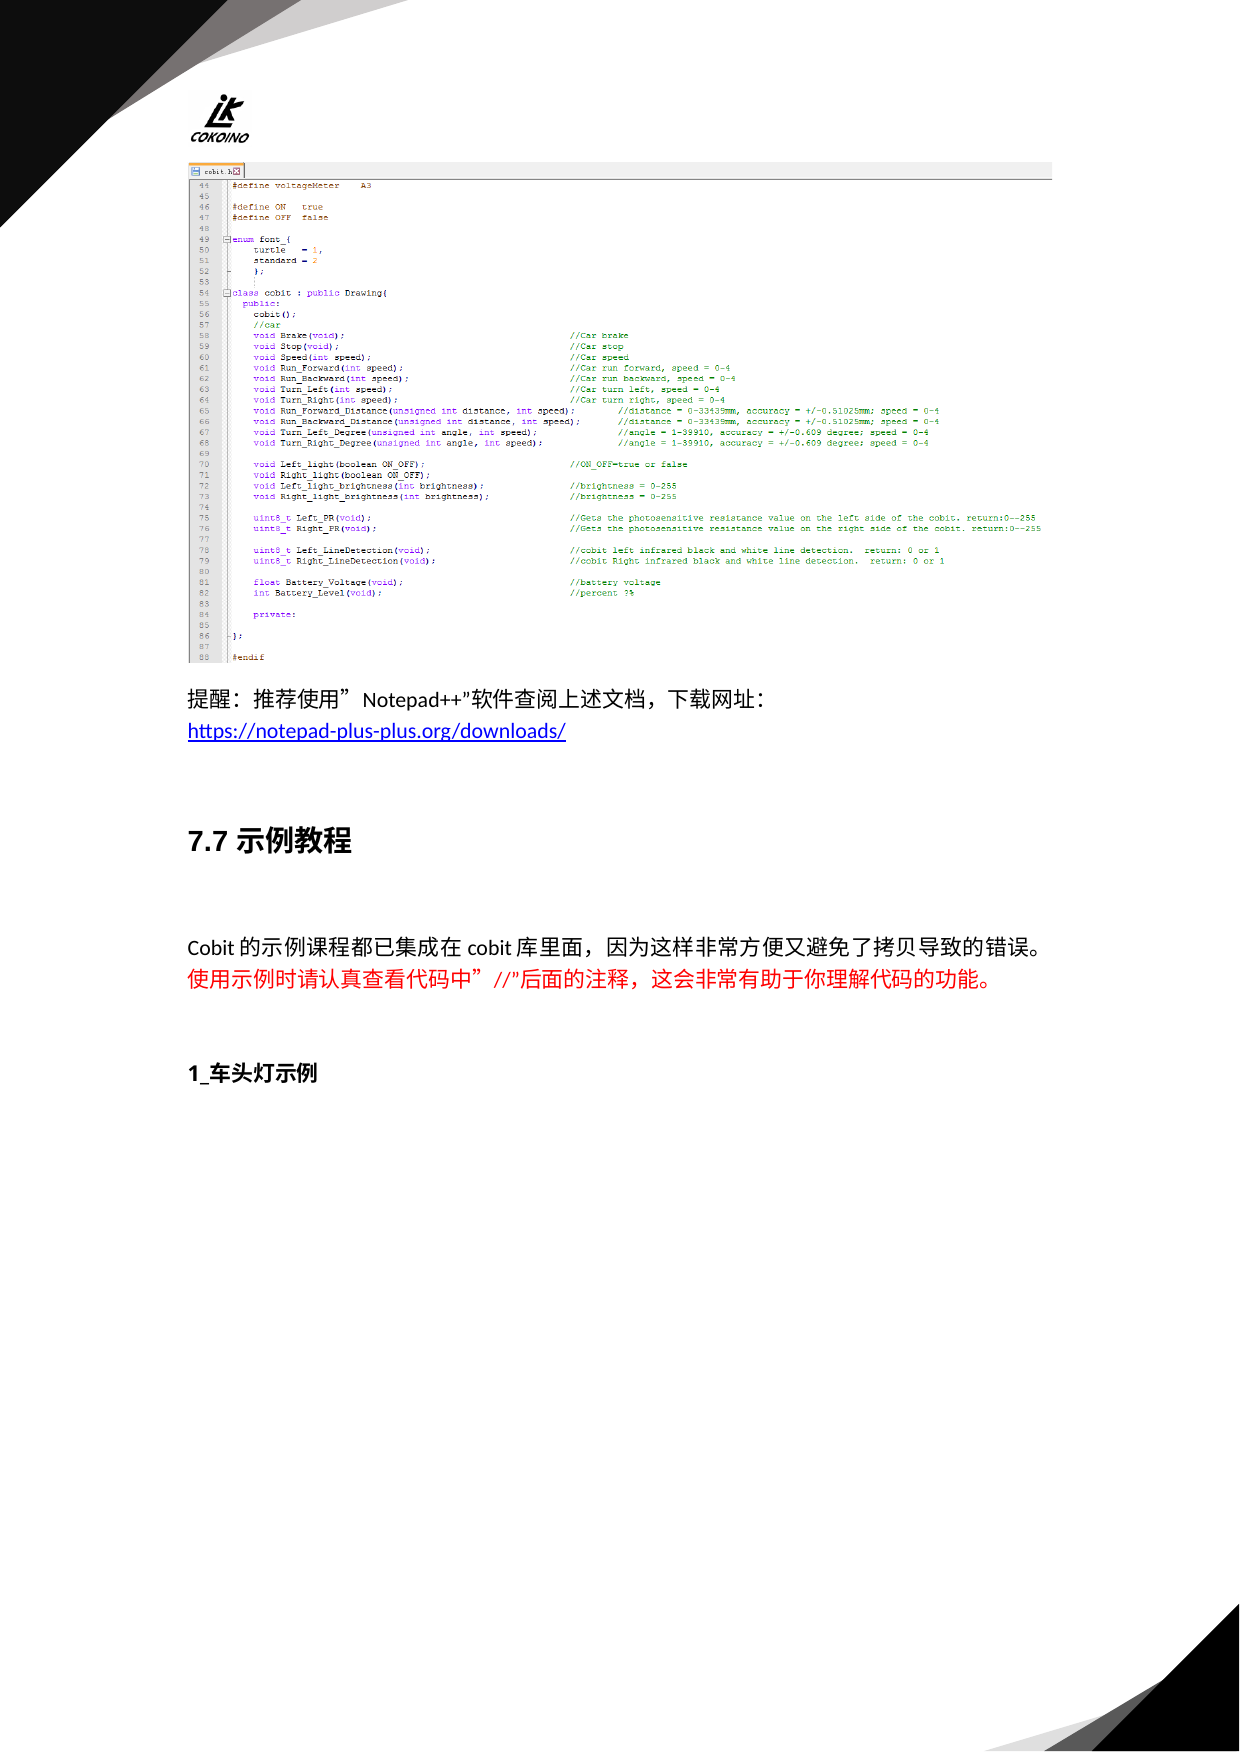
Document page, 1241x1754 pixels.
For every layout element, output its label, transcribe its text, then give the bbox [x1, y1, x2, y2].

text 提醒：推荐使用”Notepad++”软件查阅上述文档，下载网址： [187, 682, 1053, 714]
subtitle 1_车头灯示例 [187, 1056, 1053, 1088]
subtitle 7.7 示例教程 [187, 807, 1053, 872]
text Cobit的示例课程都已集成在cobit库里面，因为这样非常方便又避免了拷贝导致的错误。使用示例时请认真查看代码中”//”后面的注释，这会非常有助于你理解代码的功能。 [187, 929, 1053, 994]
picture [187, 90, 252, 147]
picture [187, 162, 1053, 663]
text https://notepad-plus-plus.org/downloads/ [187, 714, 1053, 747]
